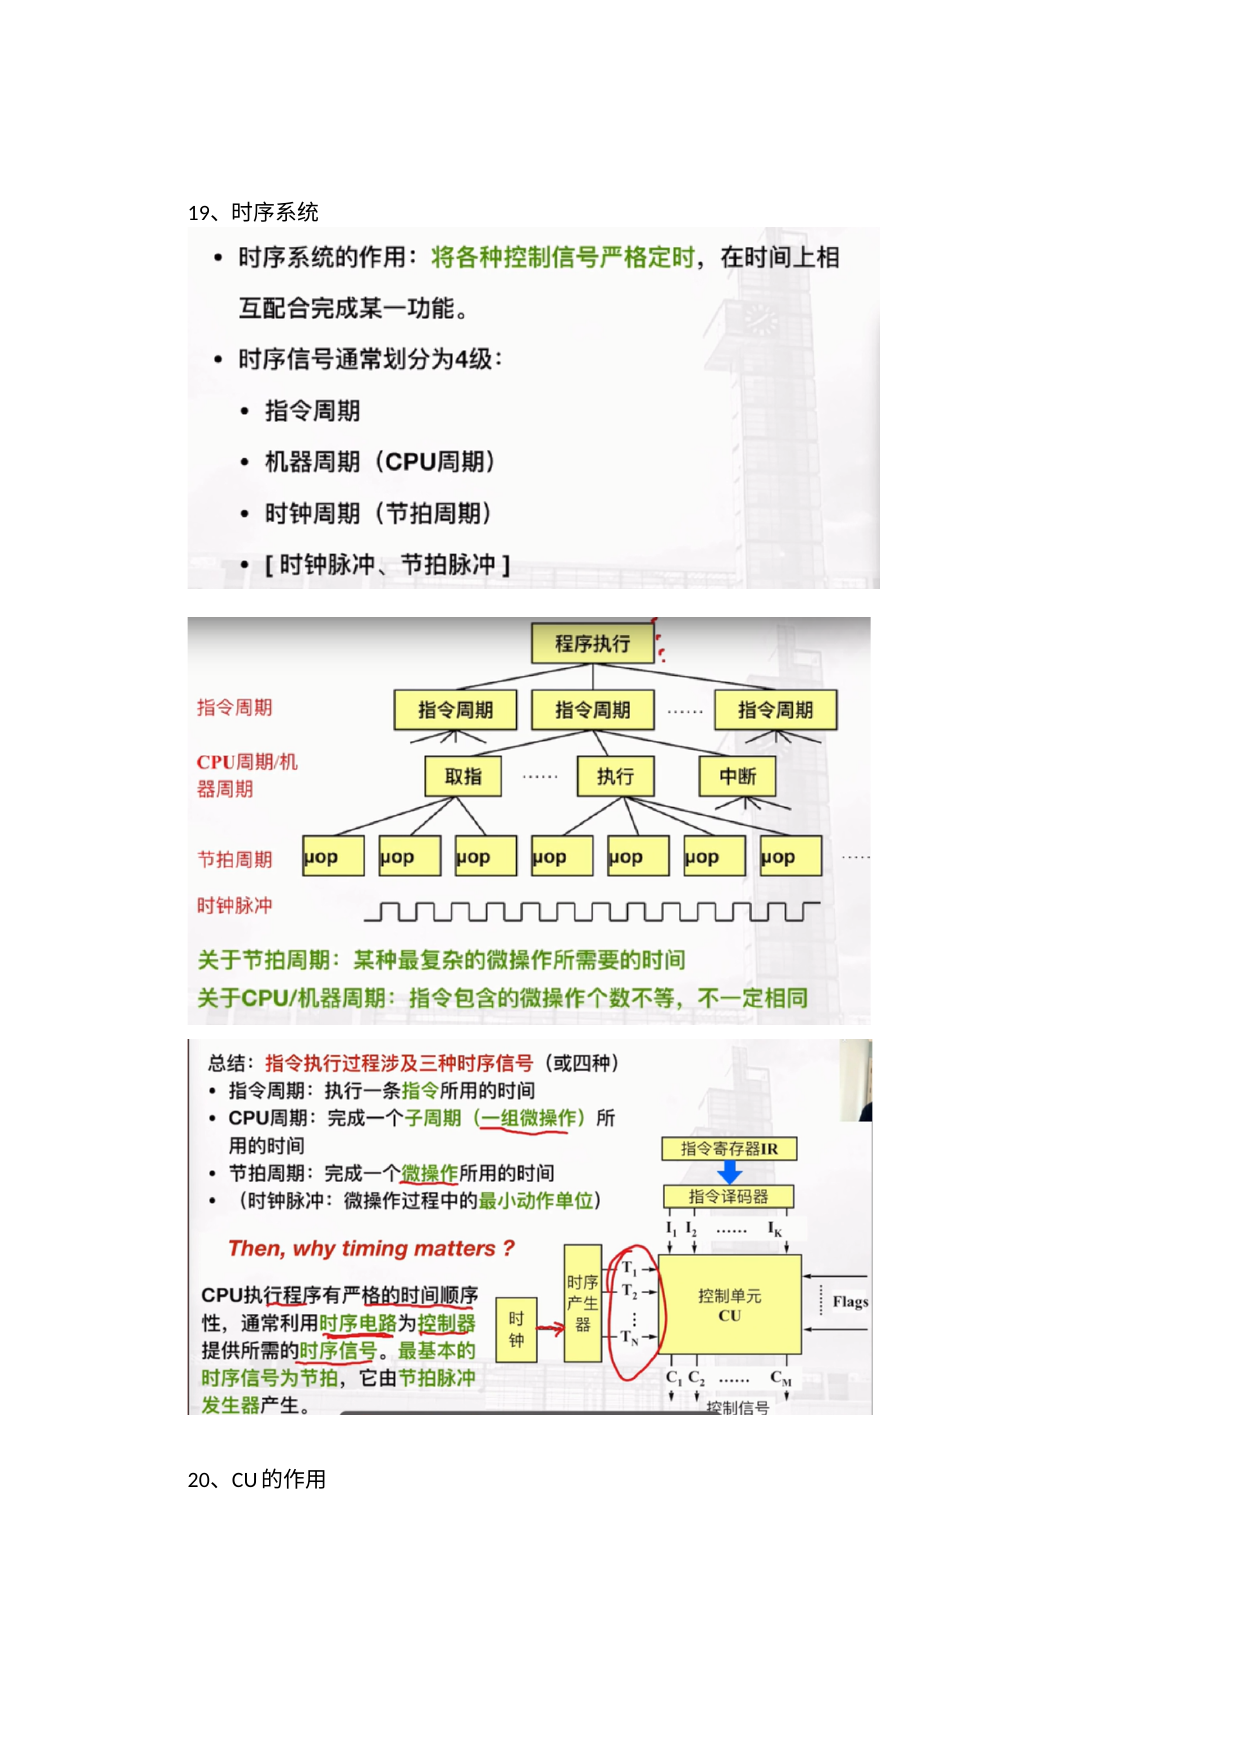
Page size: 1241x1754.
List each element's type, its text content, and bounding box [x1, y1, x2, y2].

list 20、CU的作用 [187, 1462, 1053, 1494]
picture [187, 227, 880, 589]
picture [187, 1039, 873, 1415]
picture [187, 617, 871, 1025]
list 19、时序系统 [187, 194, 1053, 227]
